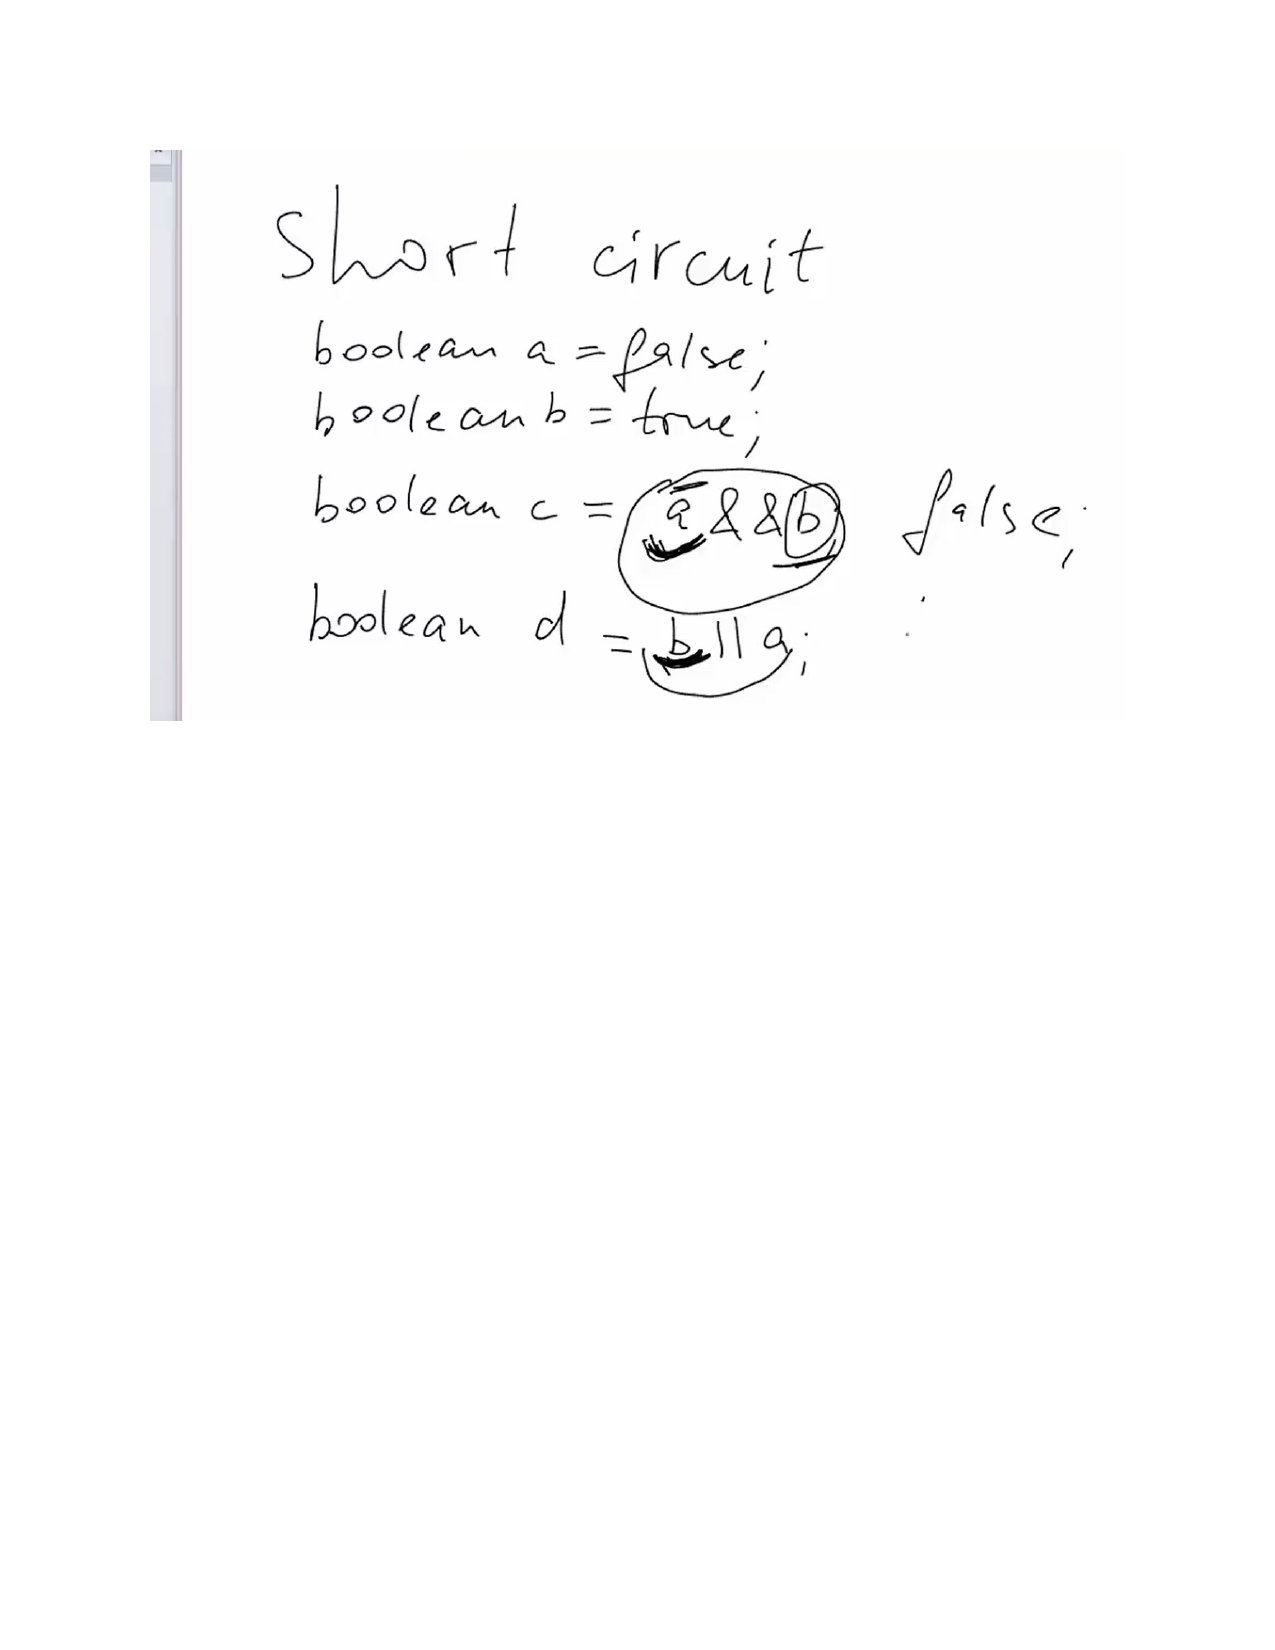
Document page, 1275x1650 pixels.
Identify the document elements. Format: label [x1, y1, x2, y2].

picture [150, 150, 1125, 721]
